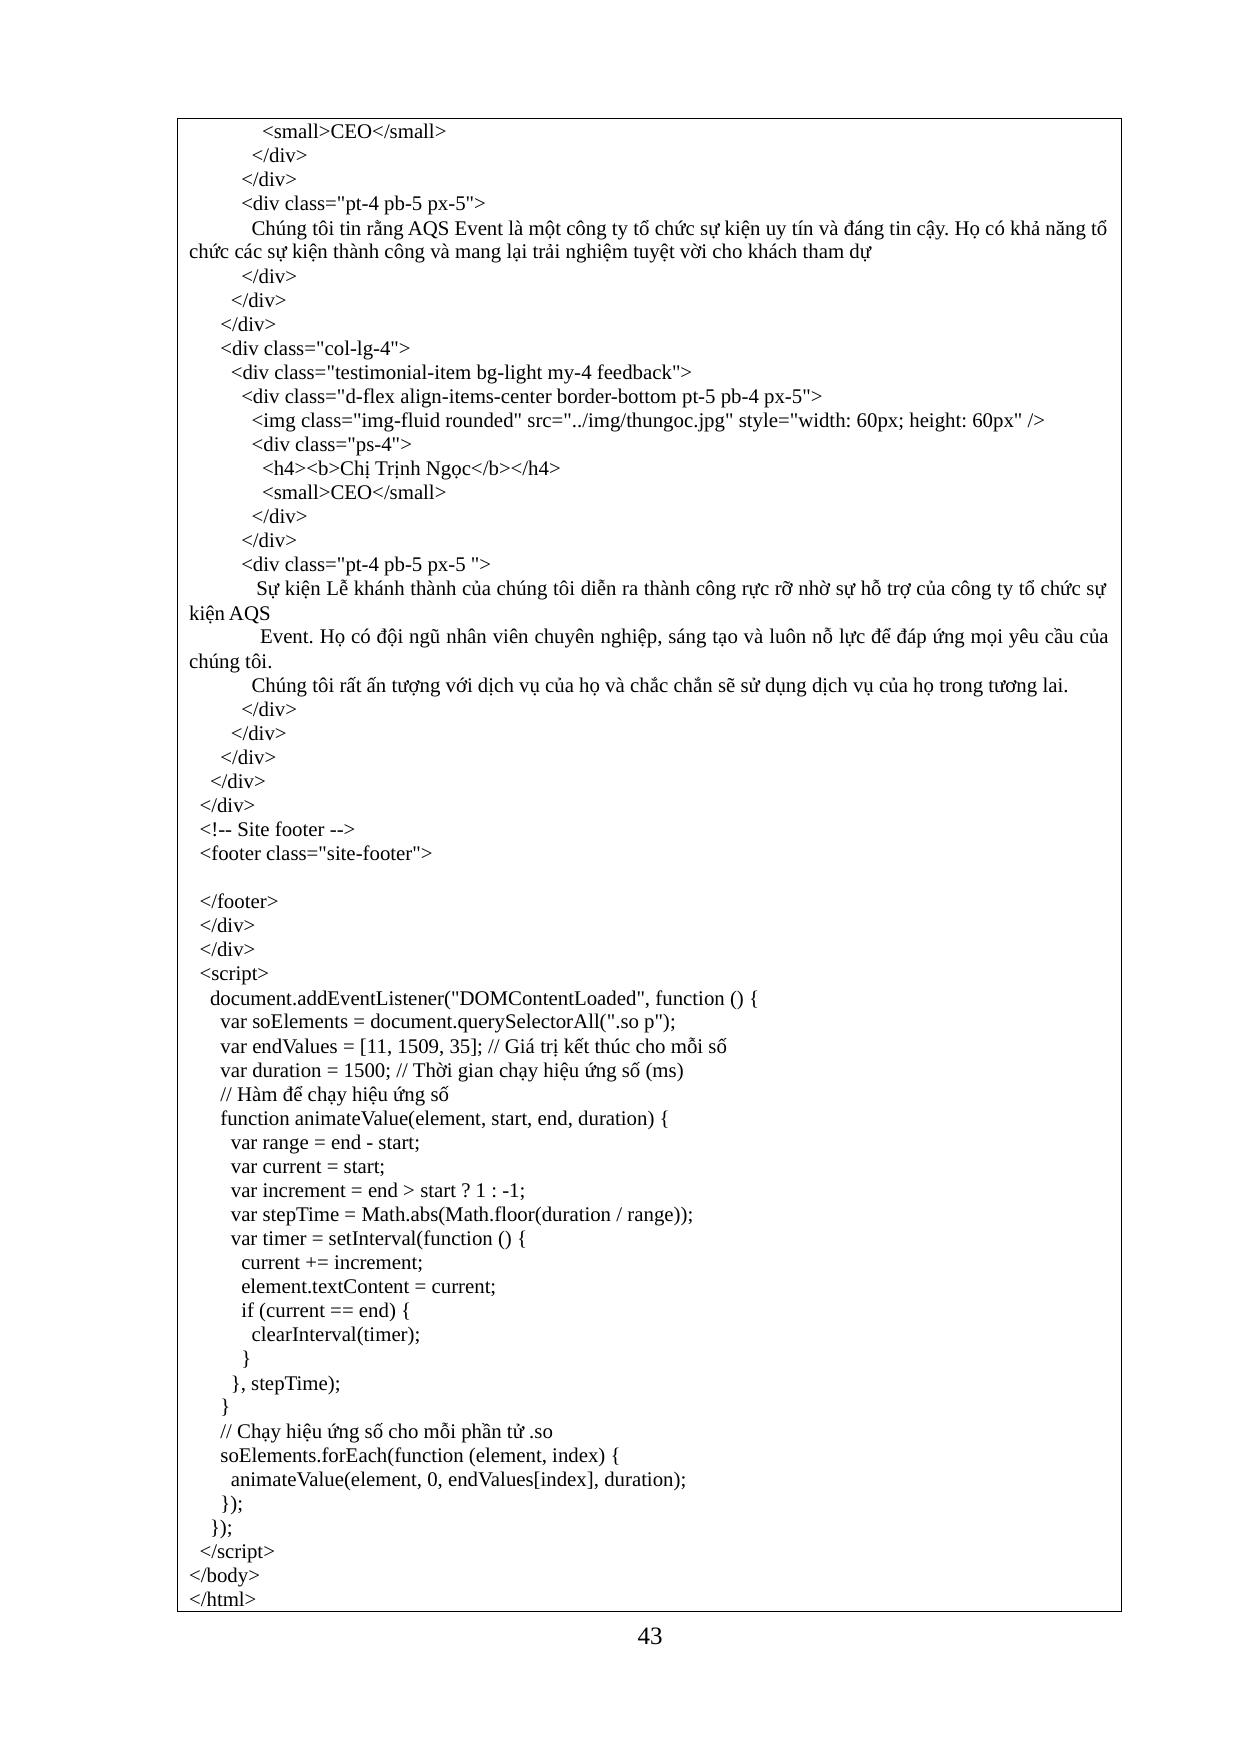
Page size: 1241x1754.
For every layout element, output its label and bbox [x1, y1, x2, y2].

table_header [178, 119, 1121, 1611]
